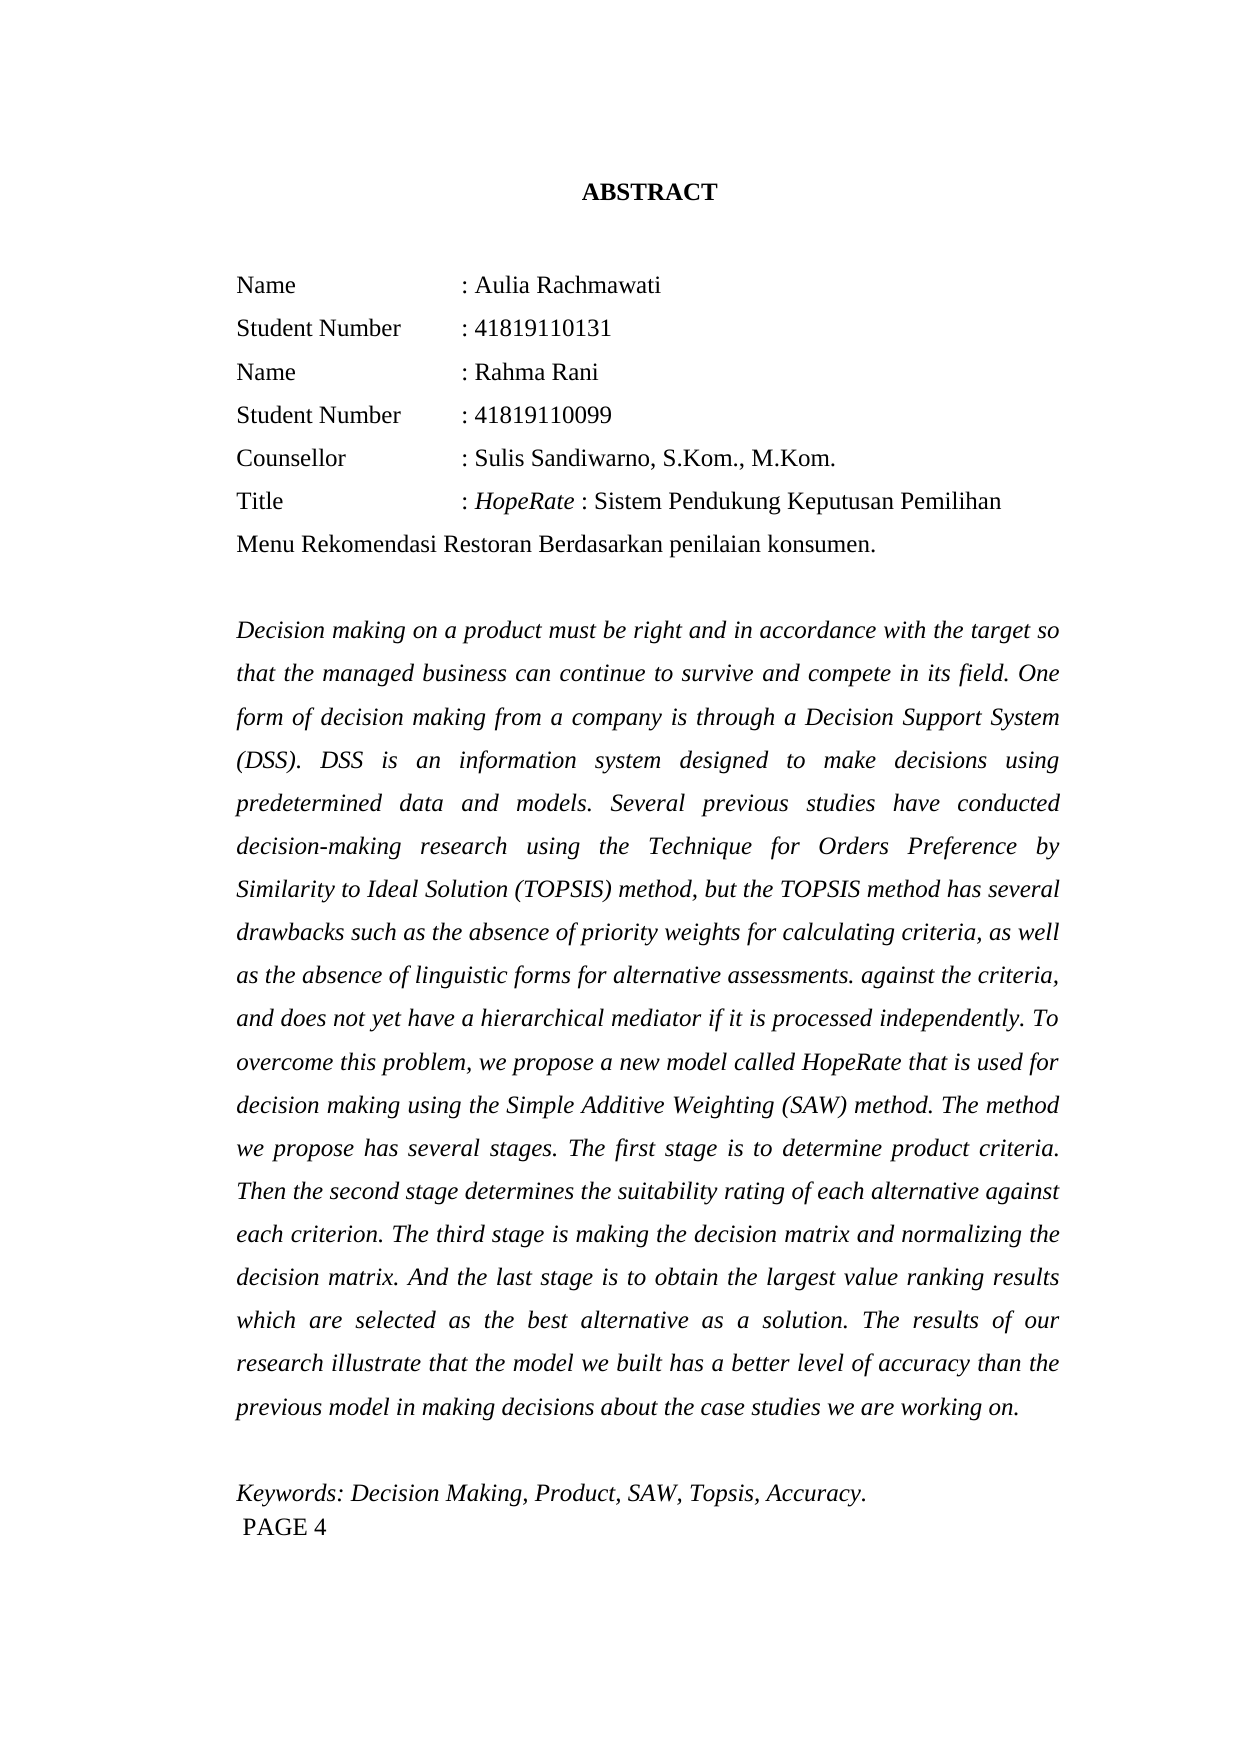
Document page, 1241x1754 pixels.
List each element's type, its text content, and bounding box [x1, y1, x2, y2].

text Name : Aulia Rachmawati [236, 270, 1063, 299]
text Keywords: Decision Making, Product, SAW, Topsis, Accuracy. [236, 1478, 1063, 1507]
text Title : HopeRate : Sistem Pendukung Keputusan Pemilihan Menu Rekomendasi Restoran Berdasarkan penilaian konsumen. [236, 486, 1063, 558]
text Student Number : 41819110099 [236, 400, 1063, 428]
text Name : Rahma Rani [236, 357, 1063, 385]
text Student Number : 41819110131 [236, 313, 1063, 342]
subtitle ABSTRACT [236, 177, 1063, 206]
text Decision making on a product must be right and in accordance with the target so that the managed business can continue to survive and compete in its field. One form of decision making from a company is through a Decision Support System (DSS). DSS is an information system designed to make decisions using predetermined data and models. Several previous studies have conducted decision-making research using the Technique for Orders Preference by Similarity to Ideal Solution (TOPSIS) method, but the TOPSIS method has several drawbacks such as the absence of priority weights for calculating criteria, as well as the absence of linguistic forms for alternative assessments. against the criteria, and does not yet have a hierarchical mediator if it is processed independently. To overcome this problem, we propose a new model called HopeRate that is used for decision making using the Simple Additive Weighting (SAW) method. The method we propose has several stages. The first stage is to determine product criteria. Then the second stage determines the suitability rating of each alternative against each criterion. The third stage is making the decision matrix and normalizing the decision matrix. And the last stage is to obtain the largest value ranking results which are selected as the best alternative as a solution. The results of our research illustrate that the model we built has a better level of accuracy than the previous model in making decisions about the case studies we are working on. [236, 615, 1063, 1420]
text Counsellor : Sulis Sandiwarno, S.Kom., M.Kom. [236, 443, 1063, 472]
